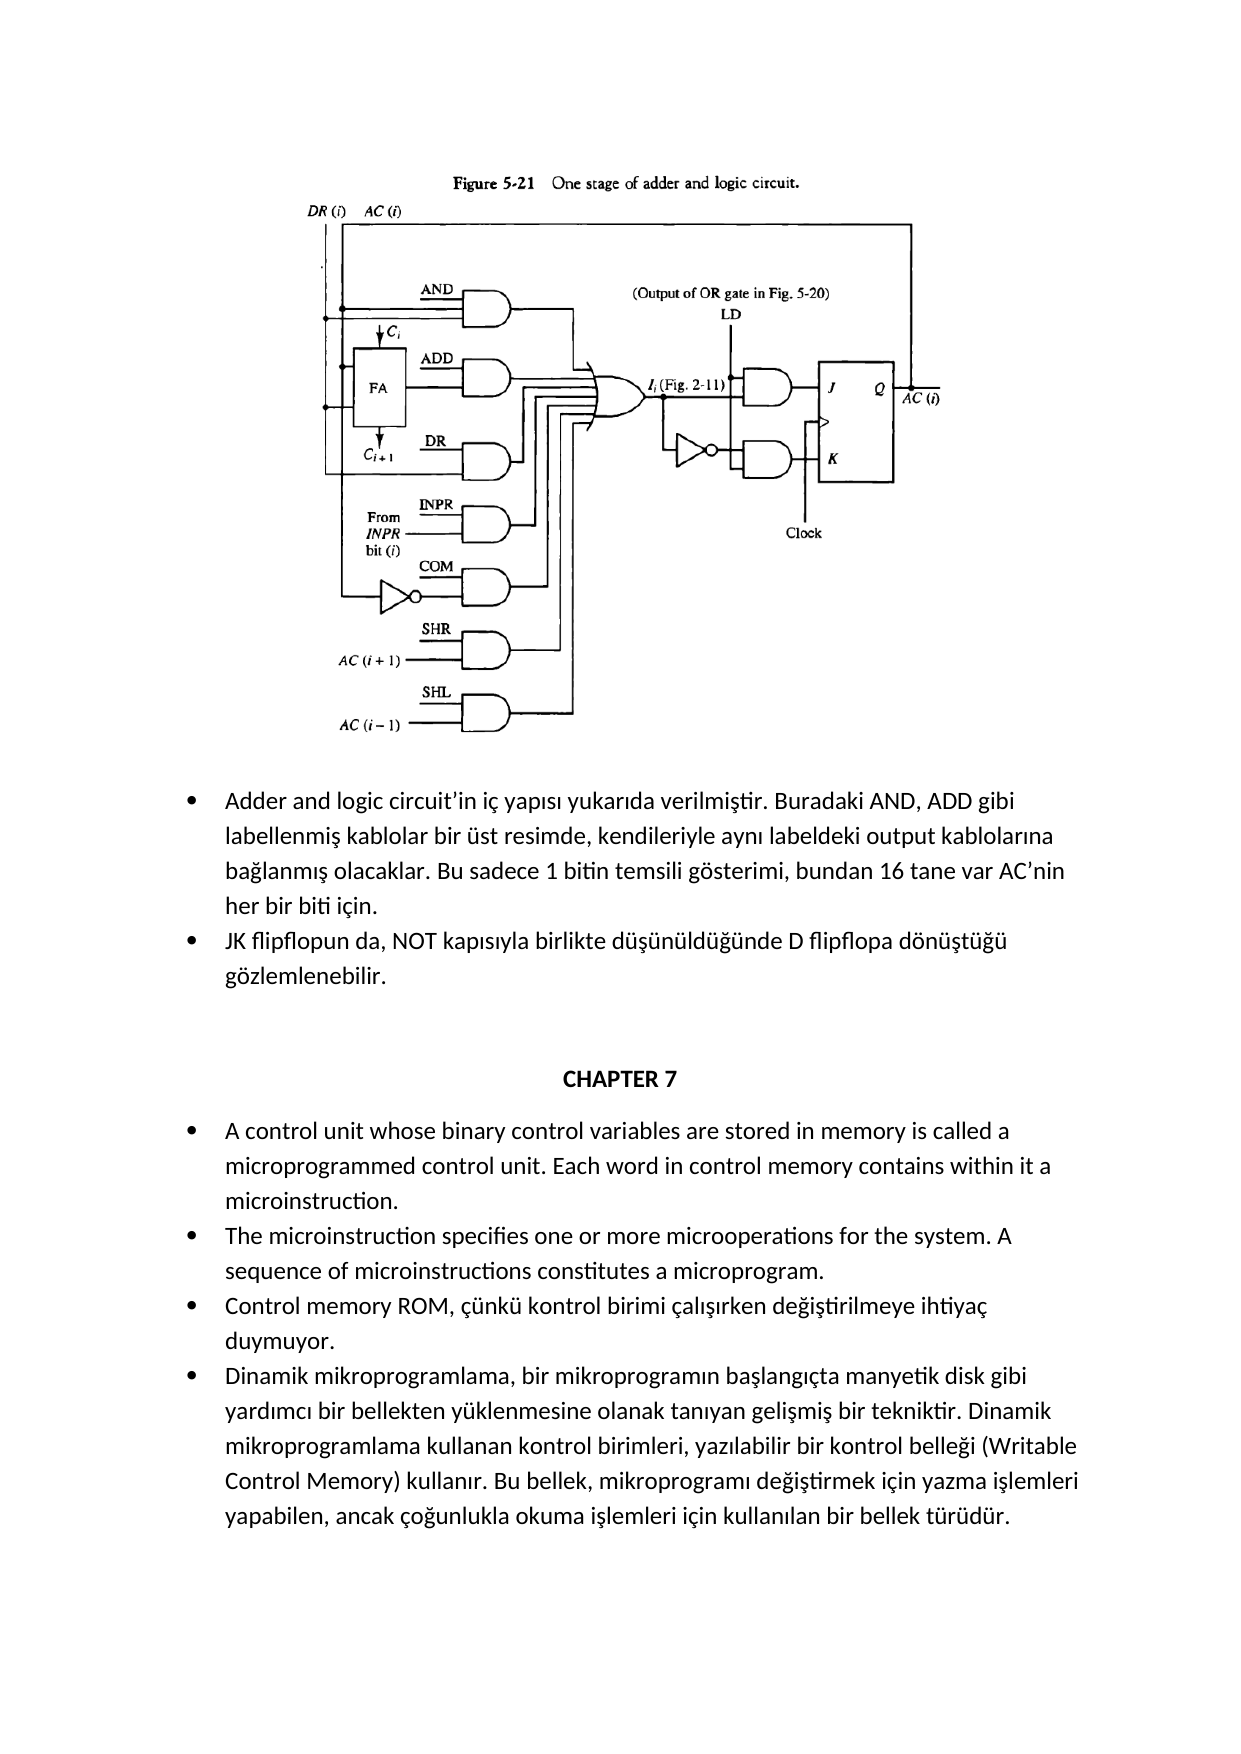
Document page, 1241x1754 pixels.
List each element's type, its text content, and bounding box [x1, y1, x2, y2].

list JK flipflopun da, NOT kapısıyla birlikte düşünüldüğünde D flipflopa dönüştüğü gözlemlenebilir. [187, 925, 1090, 991]
list A control unit whose binary control variables are stored in memory is called a microprogrammed control unit. Each word in control memory contains within it a microinstruction. [187, 1115, 1090, 1216]
text CHAPTER 7 [150, 1063, 1090, 1094]
list Adder and logic circuit’in iç yapısı yukarıda verilmiştir. Buradaki AND, ADD gibi labellenmiş kablolar bir üst resimde, kendileriyle aynı labeldeki output kablolarına bağlanmış olacaklar. Bu sadece 1 bitin temsili gösterimi, bundan 16 tane var AC’nin her bir biti için. [187, 785, 1090, 921]
list Dinamik mikroprogramlama, bir mikroprogramın başlangıçta manyetik disk gibi yardımcı bir bellekten yüklenmesine olanak tanıyan gelişmiş bir tekniktir. Dinamik mikroprogramlama kullanan kontrol birimleri, yazılabilir bir kontrol belleği (Writable Control Memory) kullanır. Bu bellek, mikroprogramı değiştirmek için yazma işlemleri yapabilen, ancak çoğunlukla okuma işlemleri için kullanılan bir bellek türüdür. [187, 1360, 1090, 1531]
picture [285, 150, 955, 765]
list Control memory ROM, çünkü kontrol birimi çalışırken değiştirilmeye ihtiyaç duymuyor. [187, 1290, 1090, 1356]
list The microinstruction specifies one or more microoperations for the system. A sequence of microinstructions constitutes a microprogram. [187, 1220, 1090, 1286]
